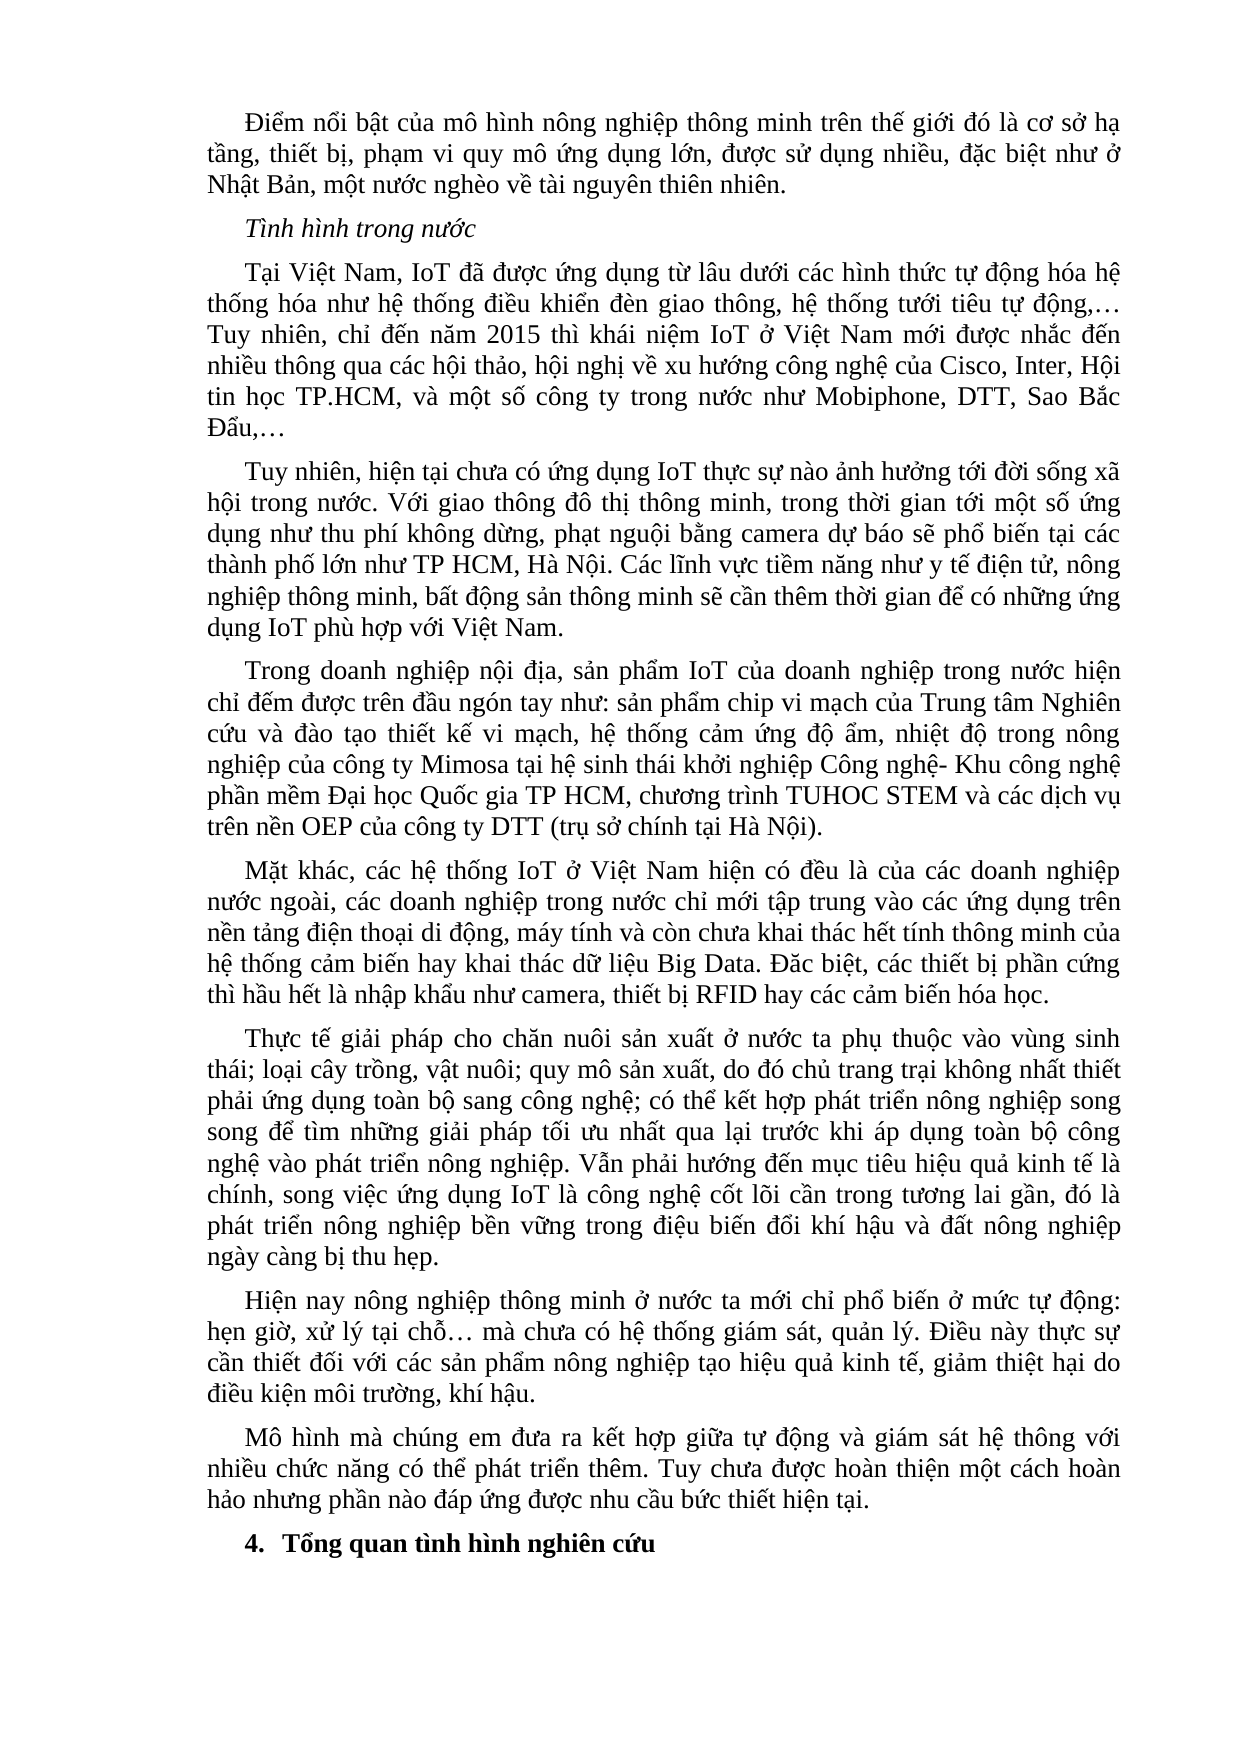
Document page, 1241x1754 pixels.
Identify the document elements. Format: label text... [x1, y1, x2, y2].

text Tuy nhiên, hiện tại chưa có ứng dụng IoT thực sự nào ảnh hưởng tới đời sống xã hội trong nước. Với giao thông đô thị thông minh, trong thời gian tới một số ứng dụng như thu phí không dừng, phạt nguội bằng camera dự báo sẽ phổ biến tại các thành phố lớn như TP HCM, Hà Nội. Các lĩnh vực tiềm năng như y tế điện tử, nông nghiệp thông minh, bất động sản thông minh sẽ cần thêm thời gian để có những ứng dụng IoT phù hợp với Việt Nam. [207, 455, 1122, 642]
text Điểm nổi bật của mô hình nông nghiệp thông minh trên thế giới đó là cơ sở hạ tầng, thiết bị, phạm vi quy mô ứng dụng lớn, được sử dụng nhiều, đặc biệt như ở Nhật Bản, một nước nghèo về tài nguyên thiên nhiên. [207, 106, 1122, 199]
list Tổng quan tình hình nghiên cứu [244, 1527, 1122, 1558]
text Hiện nay nông nghiệp thông minh ở nước ta mới chỉ phổ biến ở mức tự động: hẹn giờ, xử lý tại chỗ… mà chưa có hệ thống giám sát, quản lý. Điều này thực sự cần thiết đối với các sản phẩm nông nghiệp tạo hiệu quả kinh tế, giảm thiệt hại do điều kiện môi trường, khí hậu. [207, 1284, 1122, 1408]
text Trong doanh nghiệp nội địa, sản phẩm IoT của doanh nghiệp trong nước hiện chỉ đếm được trên đầu ngón tay như: sản phẩm chip vi mạch của Trung tâm Nghiên cứu và đào tạo thiết kế vi mạch, hệ thống cảm ứng độ ẩm, nhiệt độ trong nông nghiệp của công ty Mimosa tại hệ sinh thái khởi nghiệp Công nghệ- Khu công nghệ phần mềm Đại học Quốc gia TP HCM, chương trình TUHOC STEM và các dịch vụ trên nền OEP của công ty DTT (trụ sở chính tại Hà Nội). [207, 654, 1122, 841]
text Mặt khác, các hệ thống IoT ở Việt Nam hiện có đều là của các doanh nghiệp nước ngoài, các doanh nghiệp trong nước chỉ mới tập trung vào các ứng dụng trên nền tảng điện thoại di động, máy tính và còn chưa khai thác hết tính thông minh của hệ thống cảm biến hay khai thác dữ liệu Big Data. Đăc biệt, các thiết bị phần cứng thì hầu hết là nhập khẩu như camera, thiết bị RFID hay các cảm biến hóa học. [207, 854, 1122, 1009]
text Tình hình trong nước [207, 212, 1122, 243]
text Tại Việt Nam, IoT đã được ứng dụng từ lâu dưới các hình thức tự động hóa hệ thống hóa như hệ thống điều khiển đèn giao thông, hệ thống tưới tiêu tự động,…Tuy nhiên, chỉ đến năm 2015 thì khái niệm IoT ở Việt Nam mới được nhắc đến nhiều thông qua các hội thảo, hội nghị về xu hướng công nghệ của Cisco, Inter, Hội tin học TP.HCM, và một số công ty trong nước như Mobiphone, DTT, Sao Bắc Đẩu,… [207, 256, 1122, 443]
text Thực tế giải pháp cho chăn nuôi sản xuất ở nước ta phụ thuộc vào vùng sinh thái; loại cây trồng, vật nuôi; quy mô sản xuất, do đó chủ trang trại không nhất thiết phải ứng dụng toàn bộ sang công nghệ; có thể kết hợp phát triển nông nghiệp song song để tìm những giải pháp tối ưu nhất qua lại trước khi áp dụng toàn bộ công nghệ vào phát triển nông nghiệp. Vẫn phải hướng đến mục tiêu hiệu quả kinh tế là chính, song việc ứng dụng IoT là công nghệ cốt lõi cần trong tương lai gần, đó là phát triển nông nghiệp bền vững trong điệu biến đổi khí hậu và đất nông nghiệp ngày càng bị thu hẹp. [207, 1022, 1122, 1271]
text Mô hình mà chúng em đưa ra kết hợp giữa tự động và giám sát hệ thông với nhiều chức năng có thể phát triển thêm. Tuy chưa được hoàn thiện một cách hoàn hảo nhưng phần nào đáp ứng được nhu cầu bức thiết hiện tại. [207, 1421, 1122, 1514]
